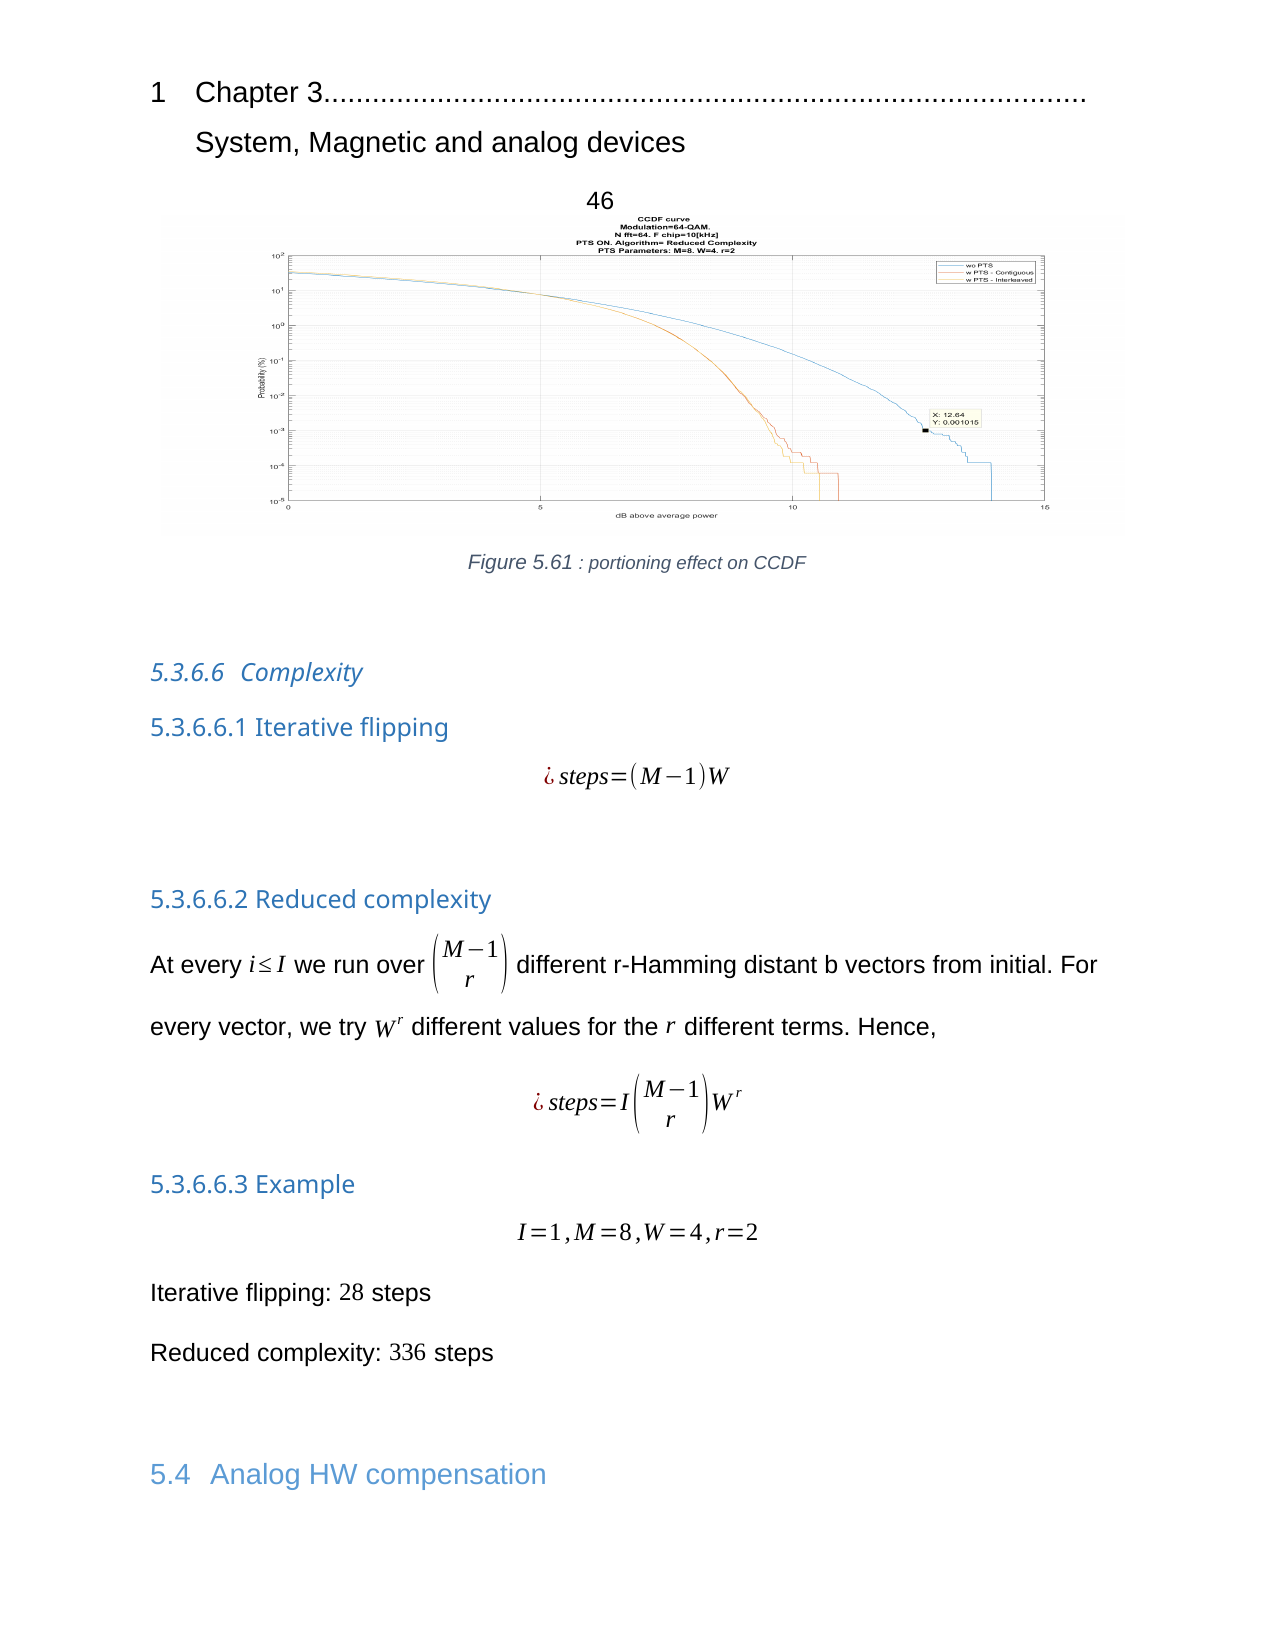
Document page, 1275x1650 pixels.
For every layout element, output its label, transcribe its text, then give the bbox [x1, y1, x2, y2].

table_header [150, 215, 1125, 550]
subtitle Example [150, 1167, 1125, 1201]
text Reduced complexity: steps [150, 1338, 1125, 1366]
subtitle Iterative flipping [150, 710, 1125, 744]
subtitle Complexity [150, 654, 1125, 688]
picture [161, 214, 1125, 536]
text At every we run over different r-Hamming distant b vectors from initial. For every vector, we try different values for the different terms. Hence, [150, 933, 1125, 1042]
text Iterative flipping: steps [150, 1278, 1125, 1307]
subtitle Reduced complexity [150, 882, 1125, 916]
subtitle Analog HW compensation [150, 1457, 1125, 1491]
